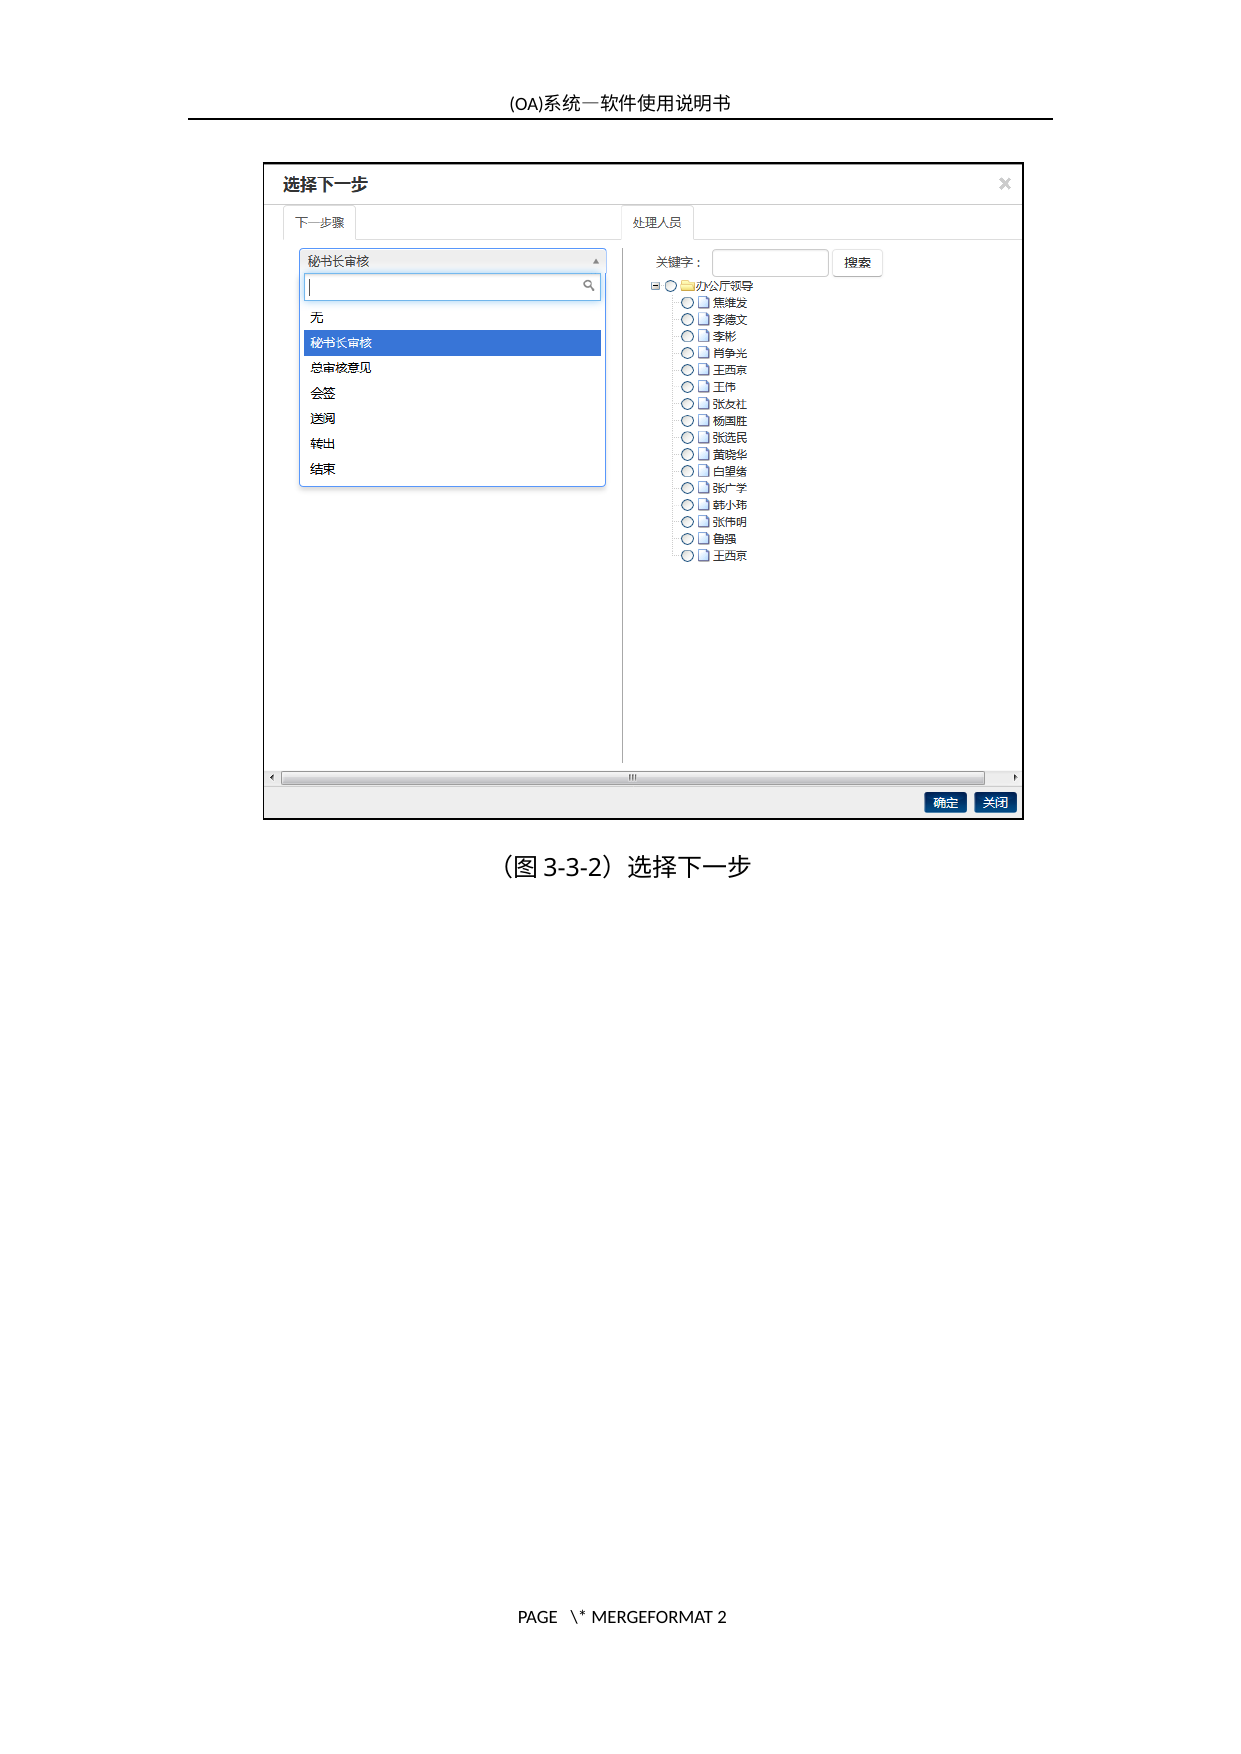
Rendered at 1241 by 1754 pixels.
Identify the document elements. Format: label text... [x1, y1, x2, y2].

picture [264, 164, 1022, 818]
text （图3-3-2）选择下一步 [187, 833, 1053, 898]
